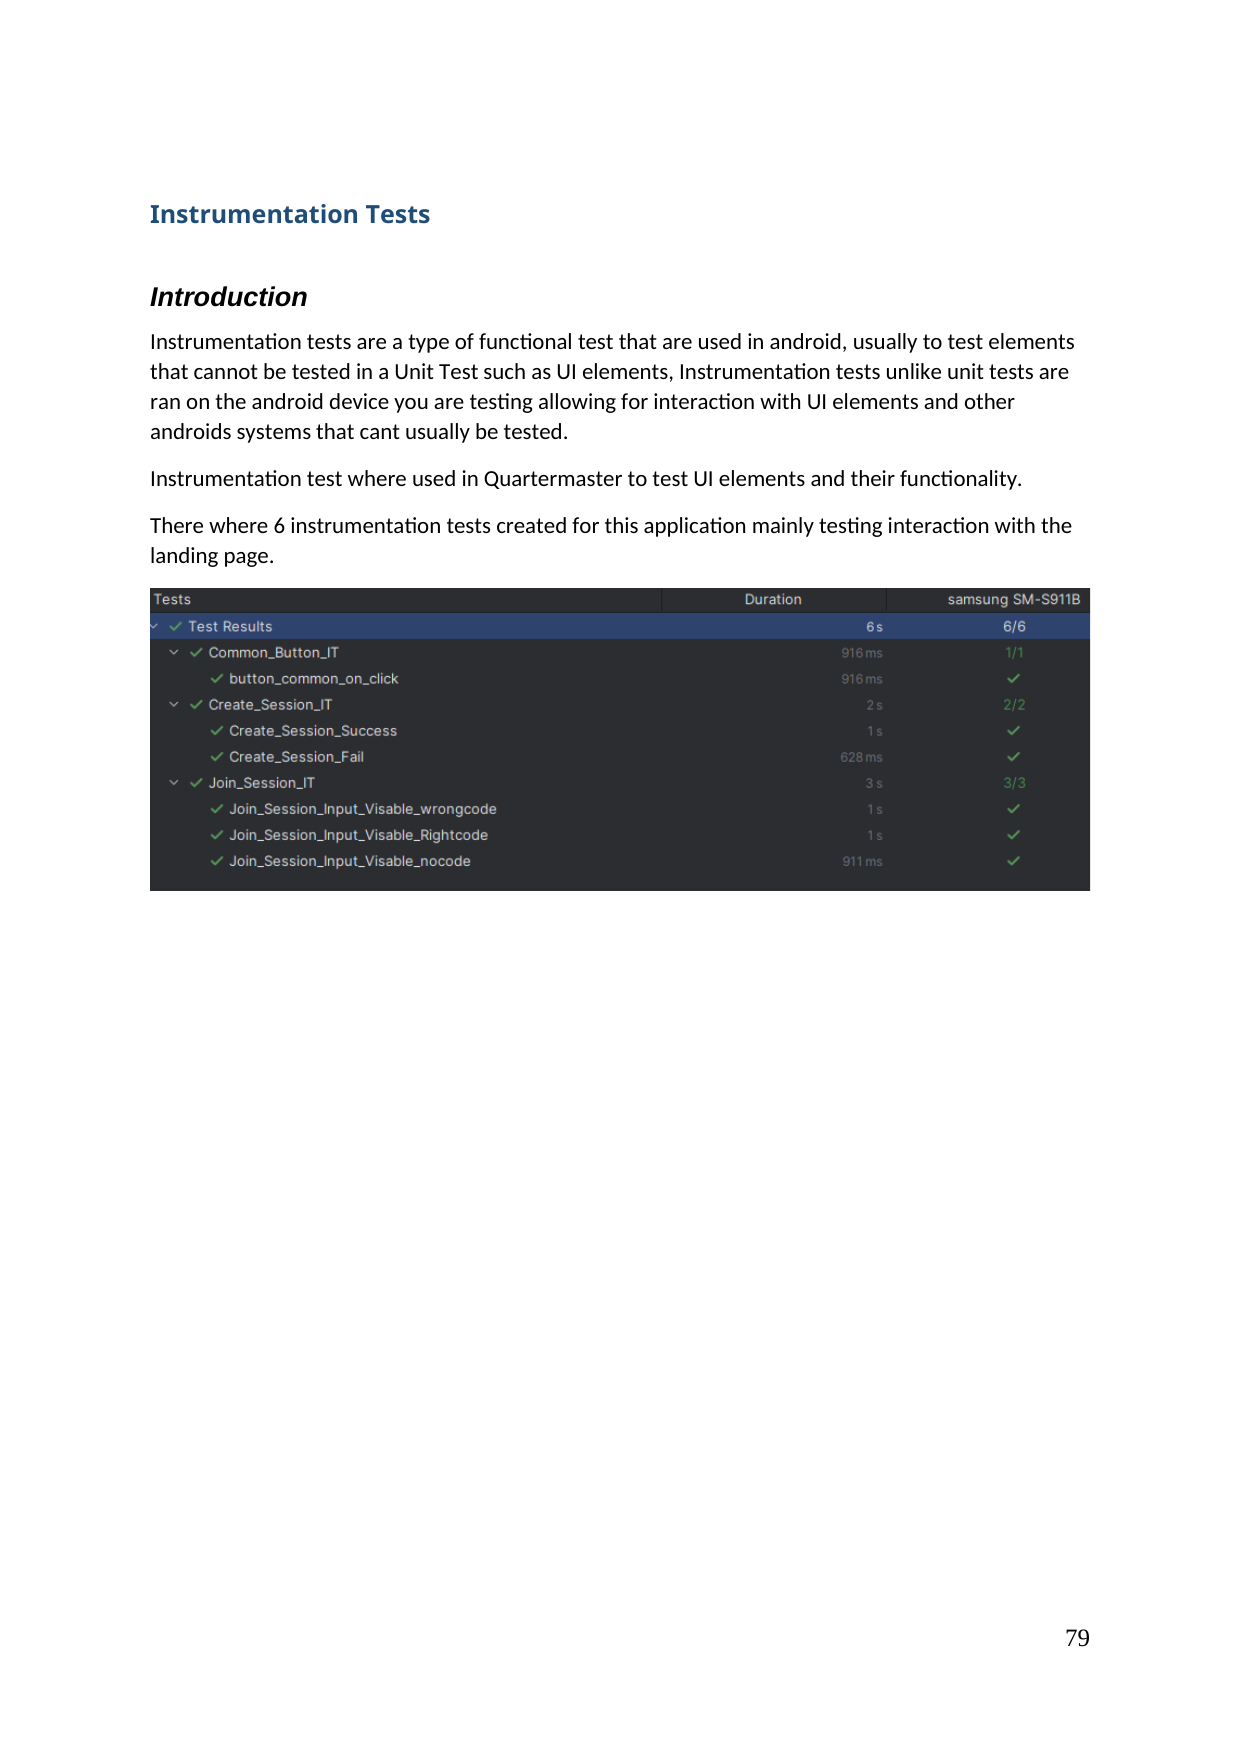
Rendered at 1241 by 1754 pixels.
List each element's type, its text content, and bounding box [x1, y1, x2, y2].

picture [150, 588, 1091, 891]
text Instrumentation tests are a type of functional test that are used in android, usually to test elements that cannot be tested in a Unit Test such as UI elements, Instrumentation tests unlike unit tests are ran on the android device you are testing allowing for interaction with UI elements and other androids systems that cant usually be tested. [150, 327, 1090, 445]
subtitle Instrumentation Tests [150, 197, 1090, 231]
text There where 6 instrumentation tests created for this application mainly testing interaction with the landing page. [150, 511, 1090, 569]
subtitle Introduction [150, 281, 1090, 312]
text Instrumentation test where used in Quartermaster to test UI elements and their functionality. [150, 464, 1090, 492]
